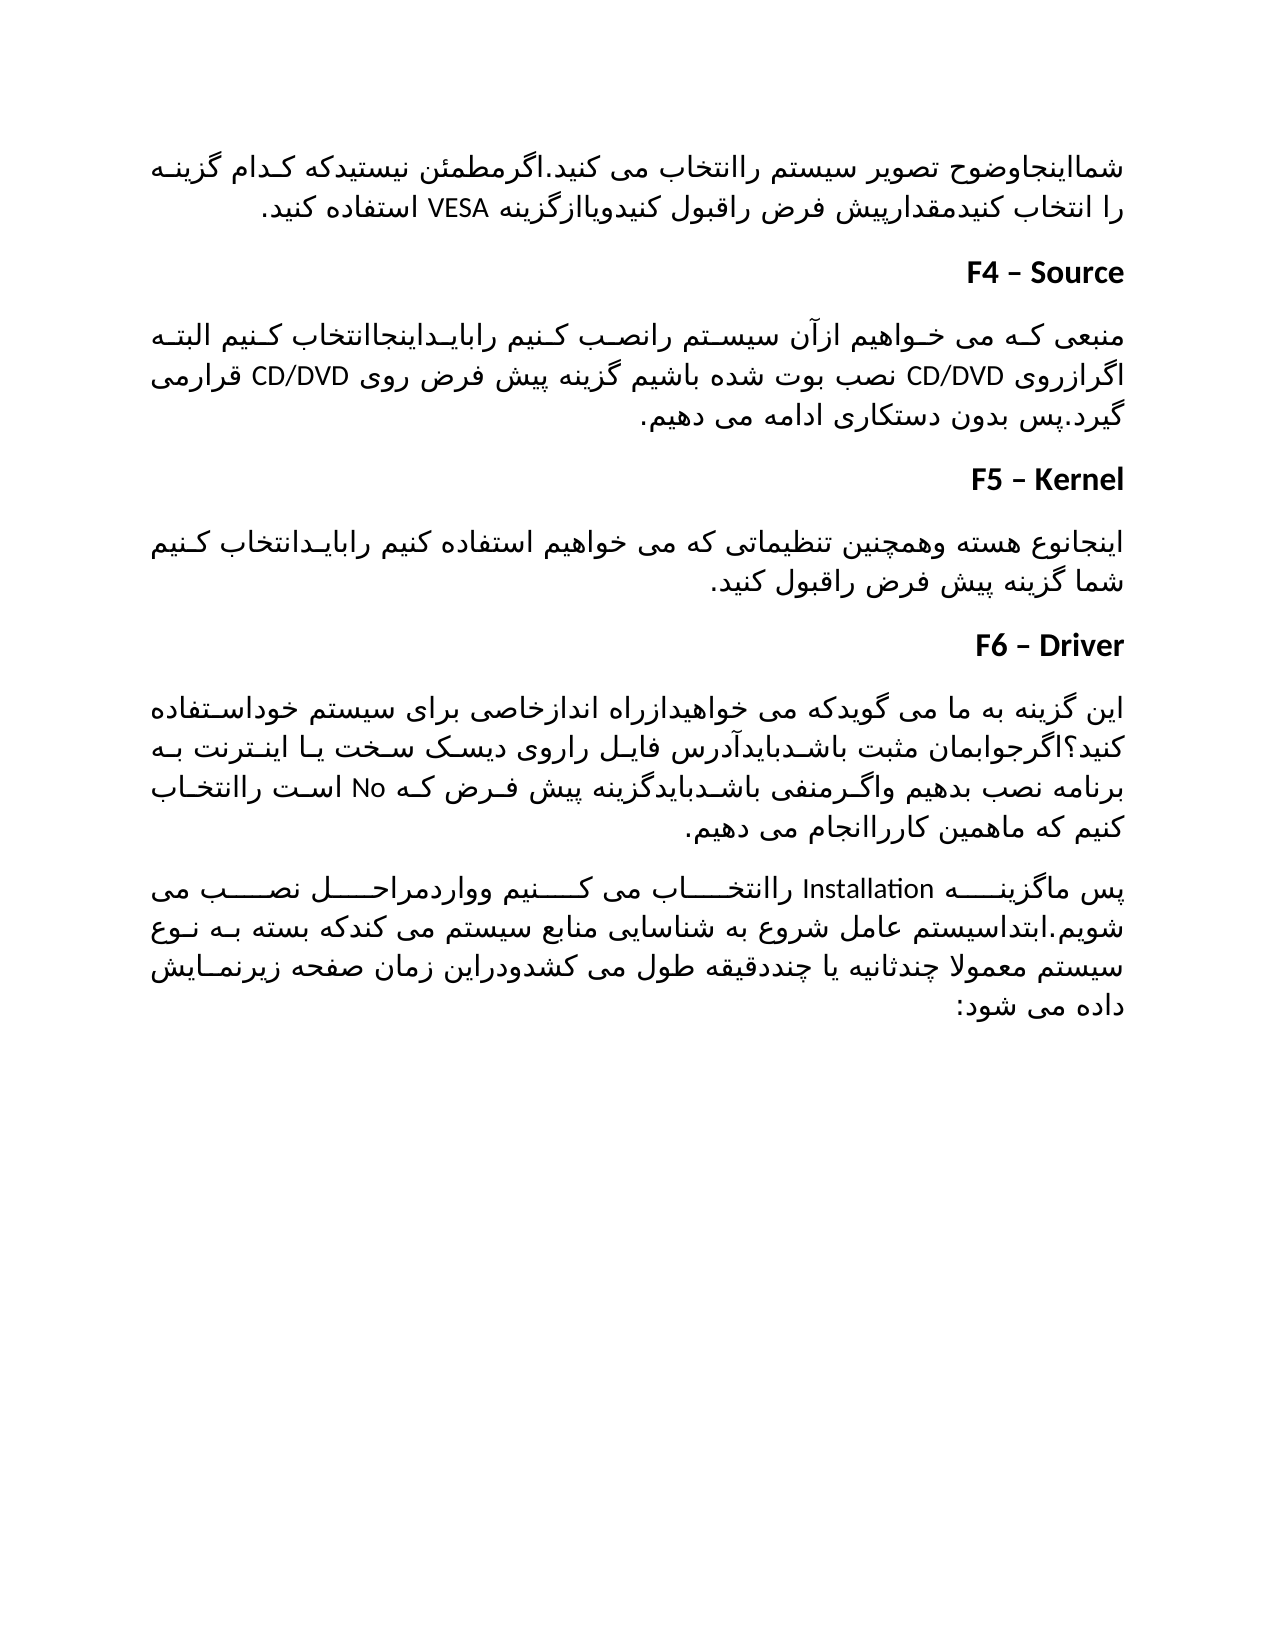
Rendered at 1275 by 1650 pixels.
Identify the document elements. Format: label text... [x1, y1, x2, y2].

text F6 – Driver [150, 624, 1125, 665]
text اینجانوع هسته وهمچنین تنظیماتی که می خواهیم استفاده کنیم رابایدانتخاب کنیم شما گزینه پیش فرض راقبول کنید. [150, 525, 1125, 598]
text F5 – Kernel [150, 458, 1125, 498]
text شمااینجاوضوح تصویر سیستم راانتخاب می کنید.اگرمطمئن نیستیدکه کدام گزینه را انتخاب کنیدمقدارپیش فرض راقبول کنیدویاازگزینه VESA استفاده کنید. [150, 150, 1125, 224]
text این گزینه به ما می گویدکه می خواهیدازراه اندازخاصی برای سیستم خوداستفاده کنید؟اگرجوابمان مثبت باشدبایدآدرس فایل راروی دیسک سخت یا اینترنت به برنامه نصب بدهیم واگرمنفی باشدبایدگزینه پیش فرض که No است راانتخاب کنیم که ماهمین کارراانجام می دهیم. [150, 692, 1125, 844]
text منبعی که می خواهیم ازآن سیستم رانصب کنیم رابایداینجاانتخاب کنیم البته اگرازروی CD/DVD نصب بوت شده باشیم گزینه پیش فرض روی CD/DVD قرارمی گیرد.پس بدون دستکاری ادامه می دهیم. [150, 318, 1125, 432]
text F4 – Source [150, 251, 1125, 291]
text پس ماگزینه Installation راانتخاب می کنیم وواردمراحل نصب می شویم.ابتداسیستم عامل شروع به شناسایی منابع سیستم می کندکه بسته به نوع سیستم معمولا چندثانیه یا چنددقیقه طول می کشدودراین زمان صفحه زیرنمایش داده می شود: [150, 870, 1125, 1022]
